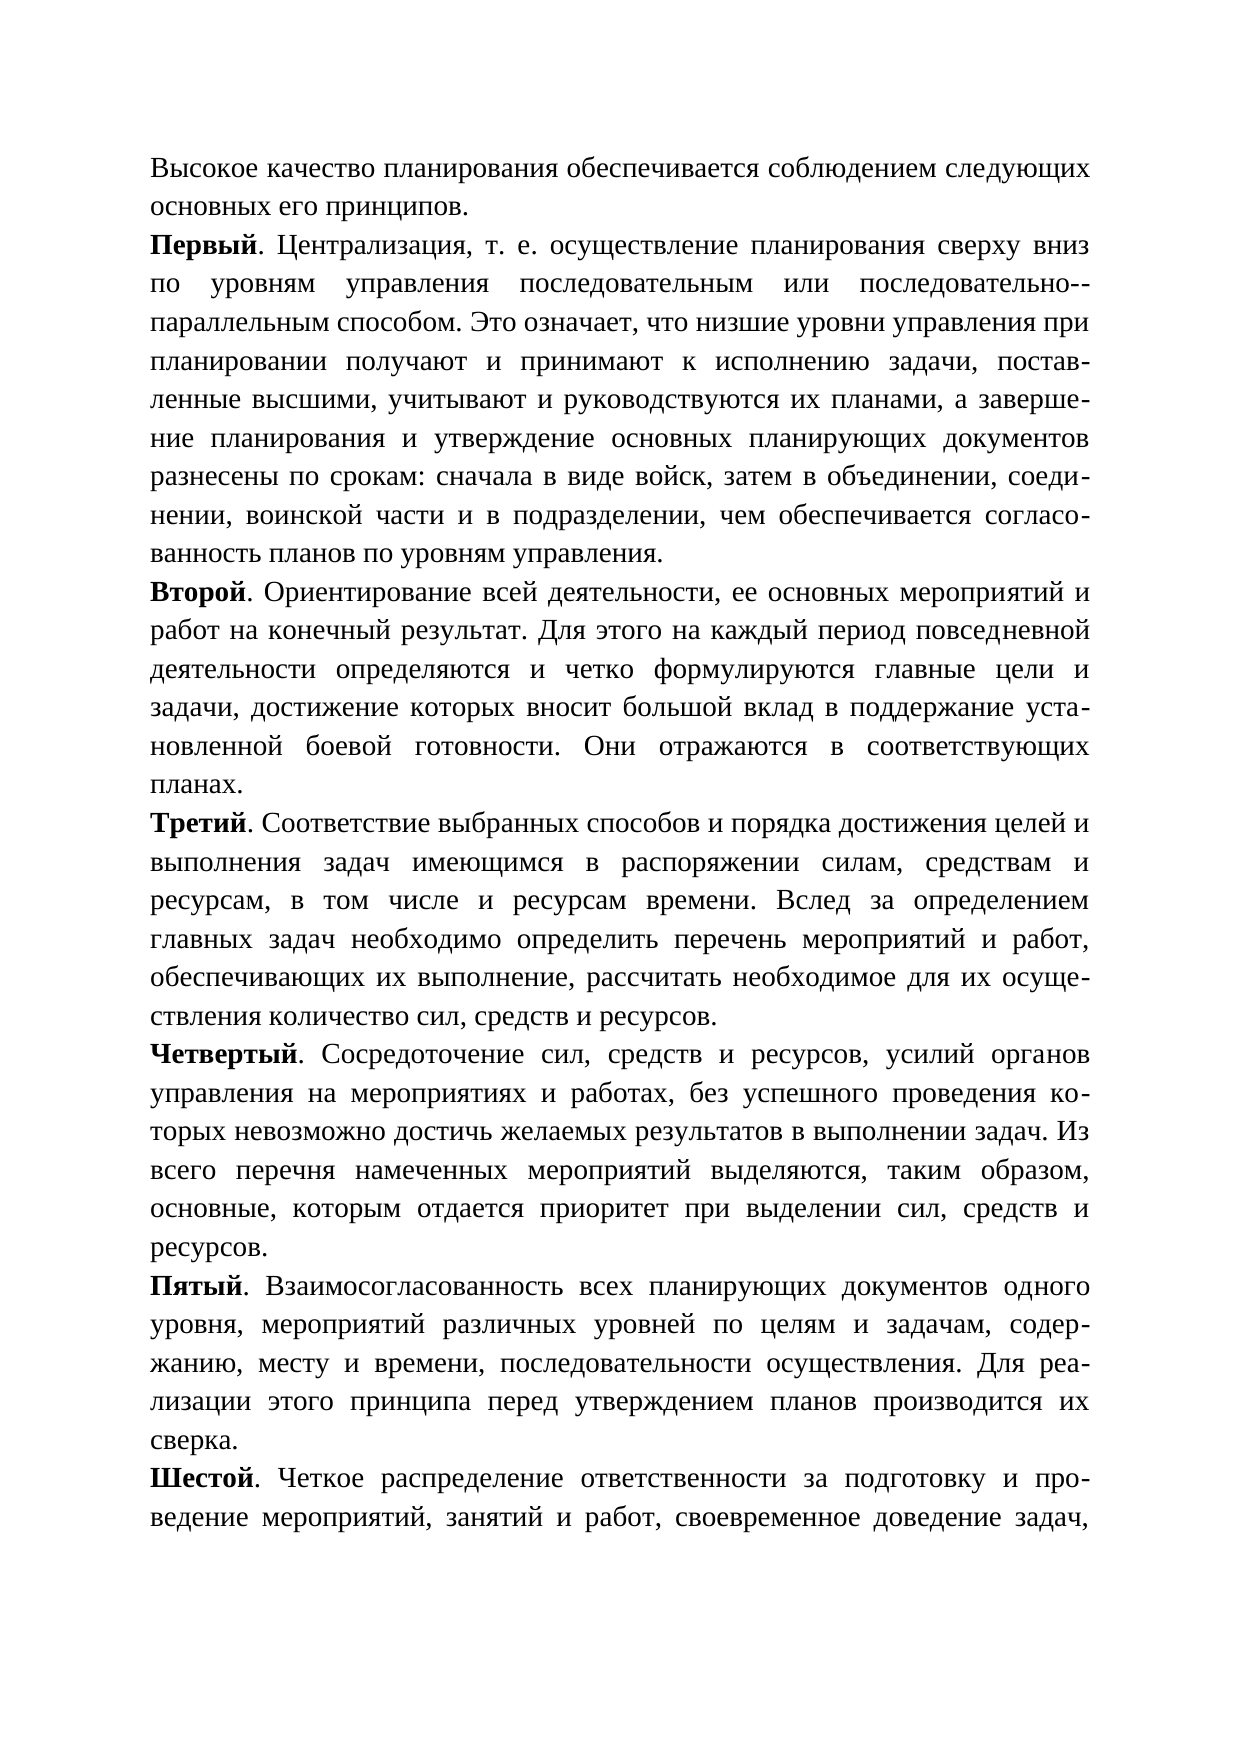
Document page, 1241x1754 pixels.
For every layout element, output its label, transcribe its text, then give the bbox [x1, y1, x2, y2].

text Пятый. Взаимосогласованность всех планирующих документов од­ного уровня, мероприятий различных уровней по целям и задачам, содер­жанию, месту и времени, последовательности осуществления. Для реа­лизации этого принципа перед утверждением планов производится их сверка. [150, 1268, 1090, 1455]
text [150, 1460, 1090, 1532]
text Первый. Централизация, т. е. осуществление планирования сверху вниз по уровням управления последовательным или последовательно-­параллельным способом. Это означает, что низшие уровни управления при планировании получают и принимают к исполнению задачи, постав­ленные высшими, учитывают и руководствуются их планами, а заверше­ние планирования и утверждение основных планирующих документов разнесены по срокам: сначала в виде войск, затем в объединении, соеди­нении, воинской части и в подразделении, чем обеспечивается согласо­ванность планов по уровням управления. [150, 227, 1090, 569]
text Третий. Соответствие выбранных способов и порядка достижения целей и выполнения задач имеющимся в распоряжении силам, средствам и ресурсам, в том числе и ресурсам времени. Вслед за определением главных задач необходимо определить перечень мероприятий и работ, обеспечивающих их выполнение, рассчитать необходимое для их осуще­ствления количество сил, средств и ресурсов. [150, 805, 1090, 1031]
text Высокое качество планирования обеспечивается соблюдением сле­дующих основных его принципов. [150, 150, 1090, 222]
text Четвертый. Сосредоточение сил, средств и ресурсов, усилий орга­нов управления на мероприятиях и работах, без успешного проведения ко­торых невозможно достичь желаемых результатов в выполнении задач. Из всего перечня намеченных мероприятий выделяются, таким образом, основ­ные, которым отдается приоритет при выделении сил, средств и ресурсов. [150, 1036, 1090, 1263]
text Второй. Ориентирование всей деятельности, ее основных меропри­ятий и работ на конечный результат. Для этого на каждый период повсед­невной деятельности определяются и четко формулируются главные цели и задачи, достижение которых вносит большой вклад в поддержание уста­новленной боевой готовности. Они отражаются в соответствующих планах. [150, 574, 1090, 800]
